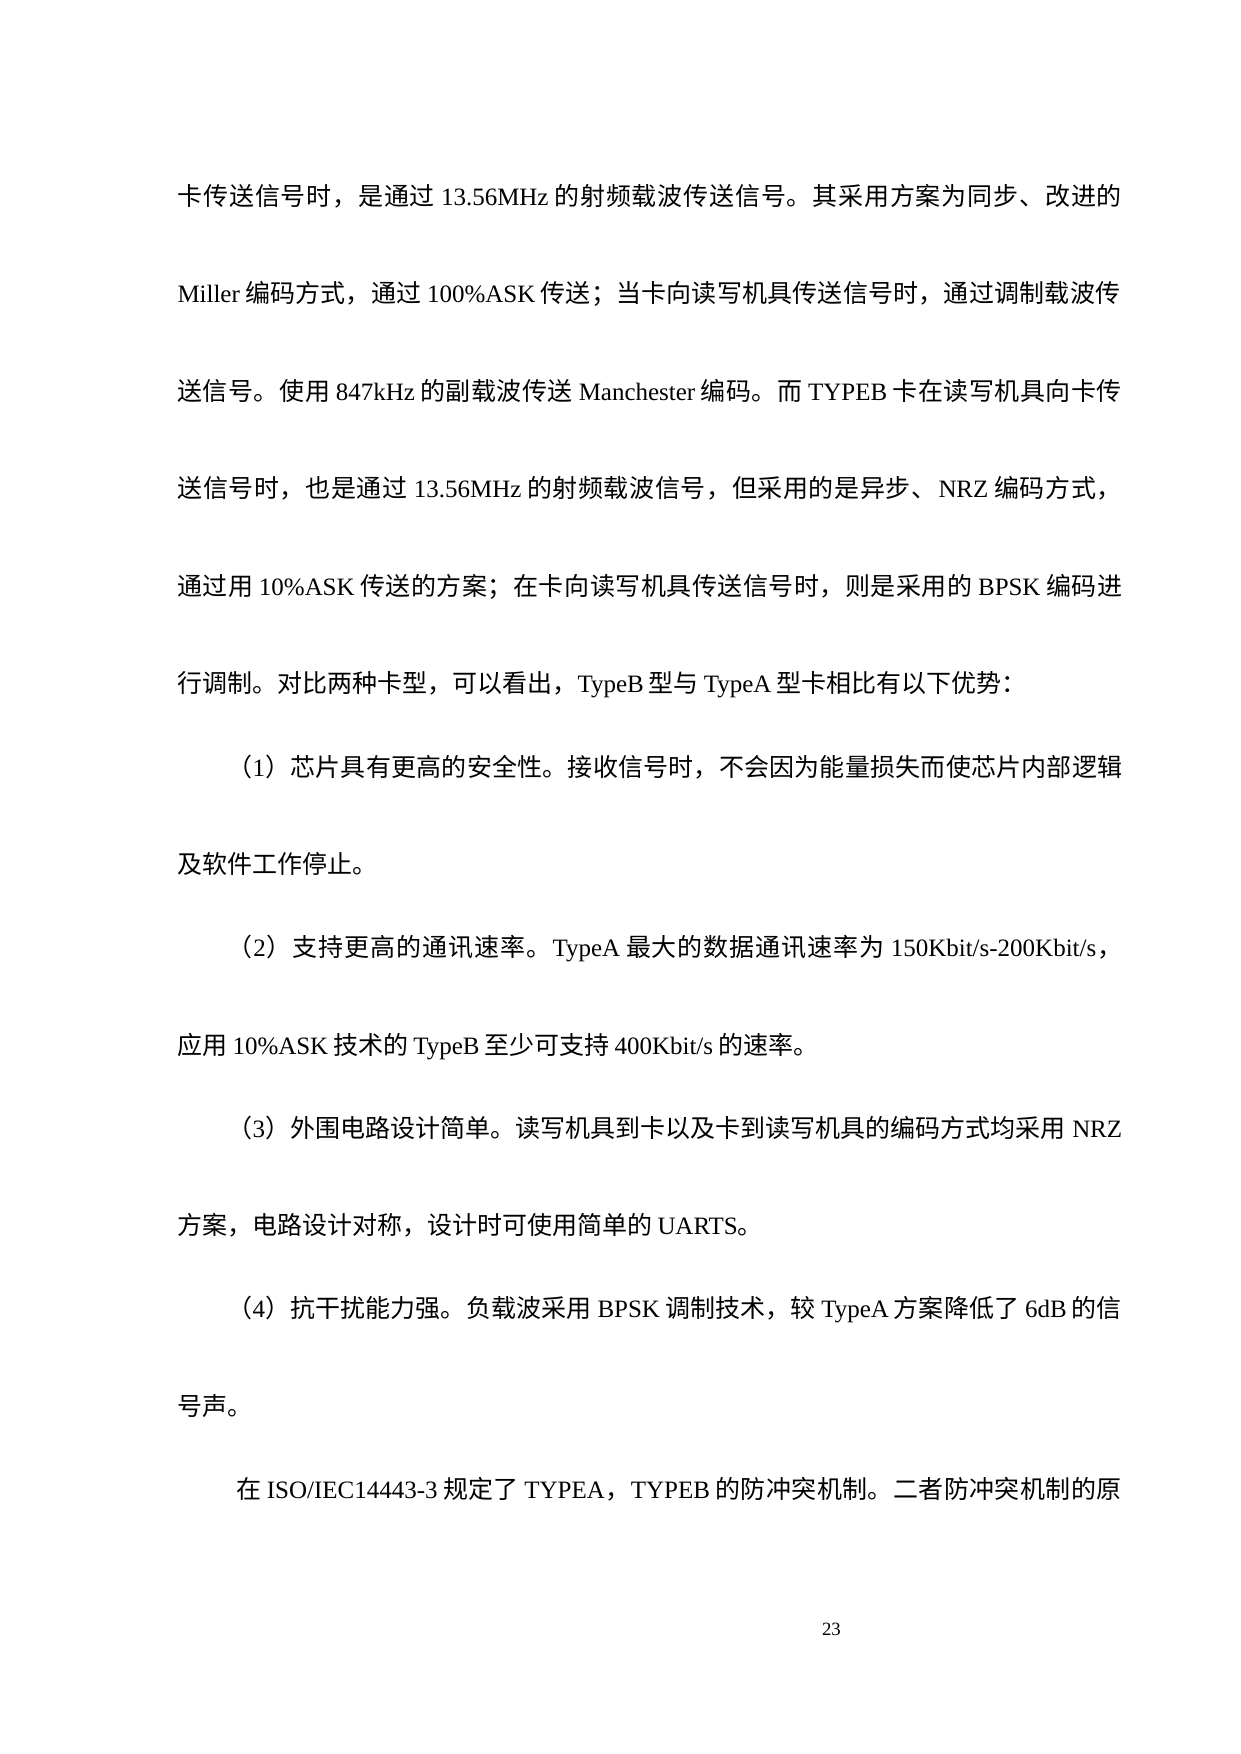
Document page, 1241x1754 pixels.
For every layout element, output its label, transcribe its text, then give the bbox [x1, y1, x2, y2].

text （2）支持更高的通讯速率。TypeA最大的数据通讯速率为150Kbit/s-200Kbit/s，应用10%ASK技术的TypeB至少可支持400Kbit/s的速率。 [177, 913, 1122, 1076]
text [177, 1455, 1122, 1520]
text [177, 162, 1122, 714]
text （1）芯片具有更高的安全性。接收信号时，不会因为能量损失而使芯片内部逻辑及软件工作停止。 [177, 733, 1122, 895]
text （3）外围电路设计简单。读写机具到卡以及卡到读写机具的编码方式均采用NRZ方案，电路设计对称，设计时可使用简单的UARTS。 [177, 1094, 1122, 1256]
text （4）抗干扰能力强。负载波采用BPSK调制技术，较TypeA方案降低了6dB的信号声。 [177, 1274, 1122, 1437]
